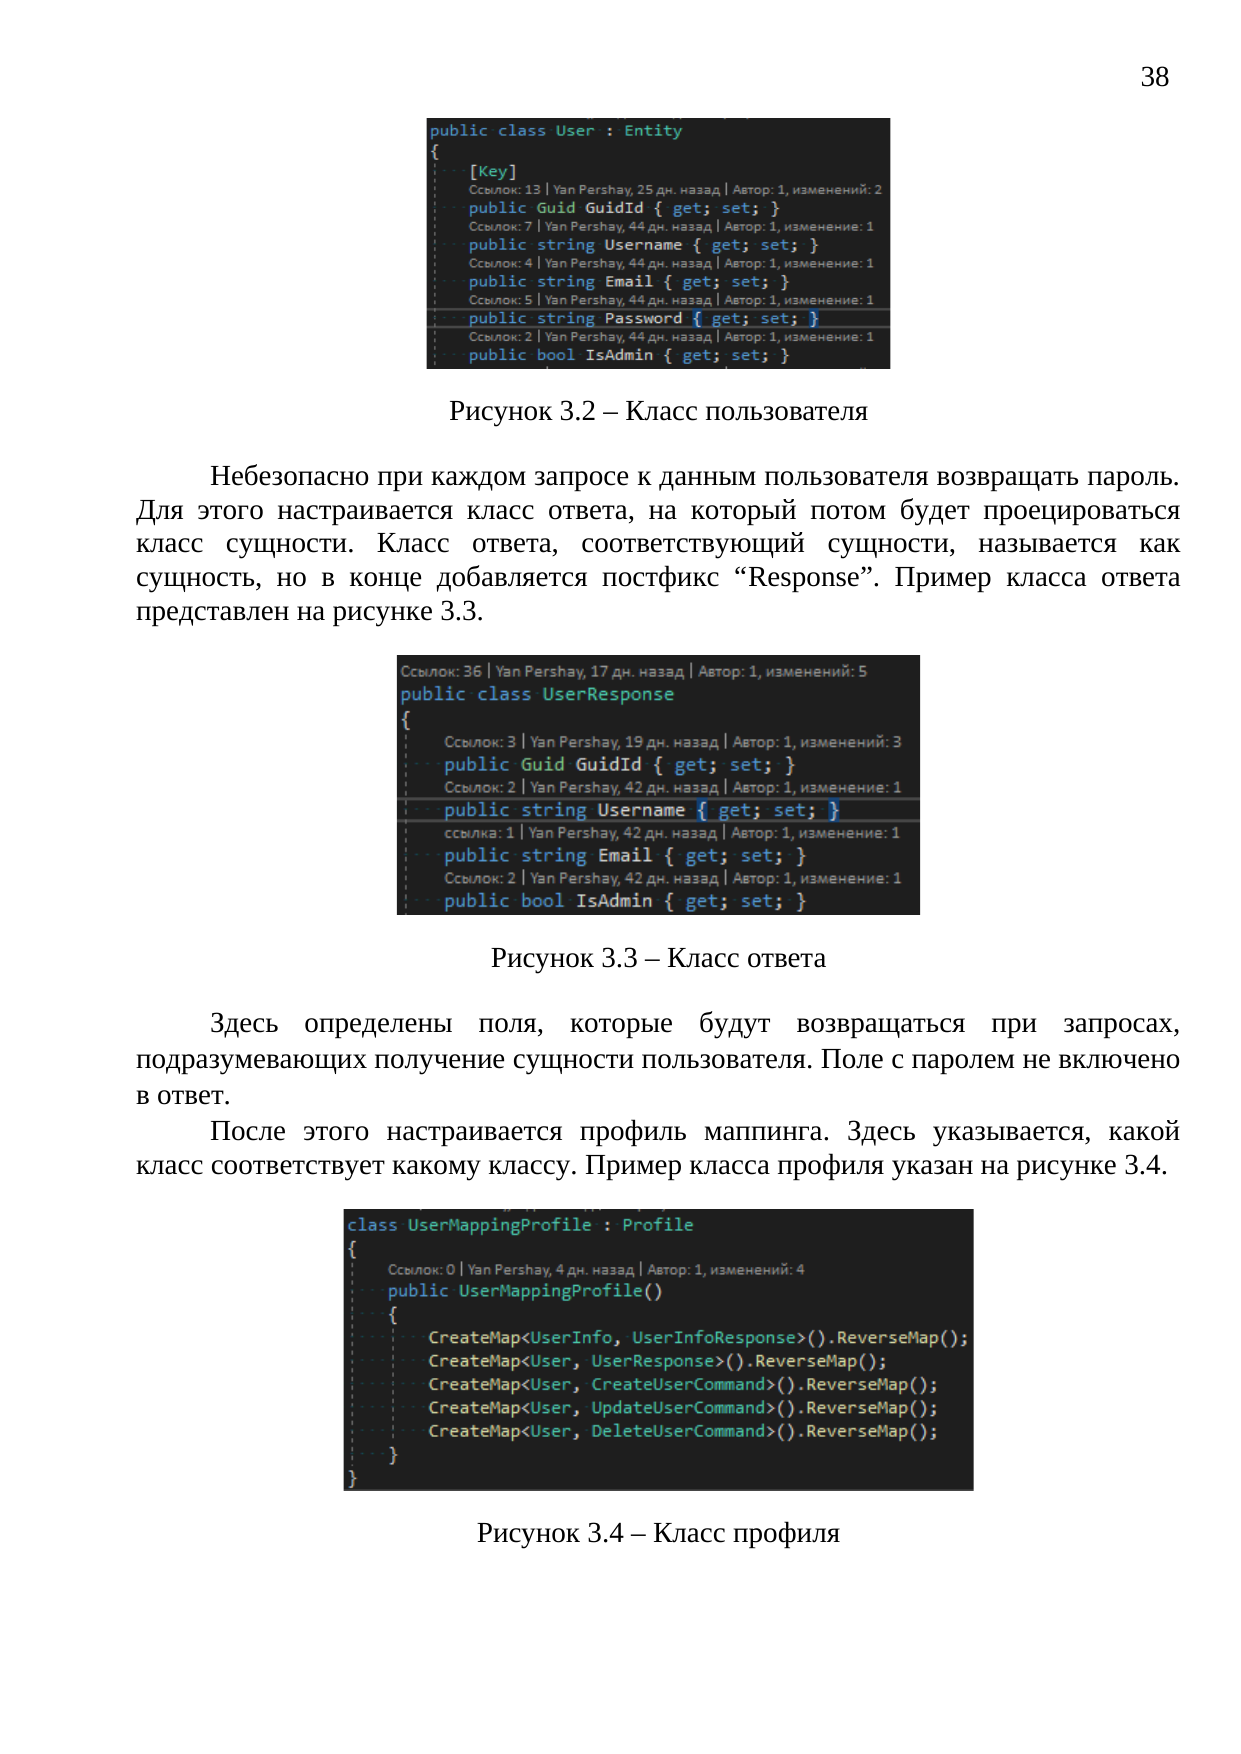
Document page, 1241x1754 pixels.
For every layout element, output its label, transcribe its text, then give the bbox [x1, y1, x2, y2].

title Рисунок 3.2 – Класс пользователя [136, 393, 1181, 427]
title Рисунок 3.4 – Класс профиля [136, 1516, 1181, 1549]
picture [343, 1209, 974, 1491]
text Здесь определены поля, которые будут возвращаться при запросах, подразумевающих получение сущности пользователя. Поле с паролем не включено в ответ. [136, 1005, 1181, 1111]
picture [396, 655, 921, 915]
text После этого настраивается профиль маппинга. Здесь указывается, какой класс соответствует какому классу. Пример класса профиля указан на рисунке 3.4. [136, 1113, 1181, 1181]
picture [426, 118, 891, 369]
title Рисунок 3.3 – Класс ответа [136, 940, 1181, 973]
text Небезопасно при каждом запросе к данным пользователя возвращать пароль. Для этого настраивается класс ответа, на который потом будет проецироваться класс сущности. Класс ответа, соответствующий сущности, называется как сущность, но в конце добавляется постфикс “Response”. Пример класса ответа представлен на рисунке 3.3. [136, 458, 1181, 626]
